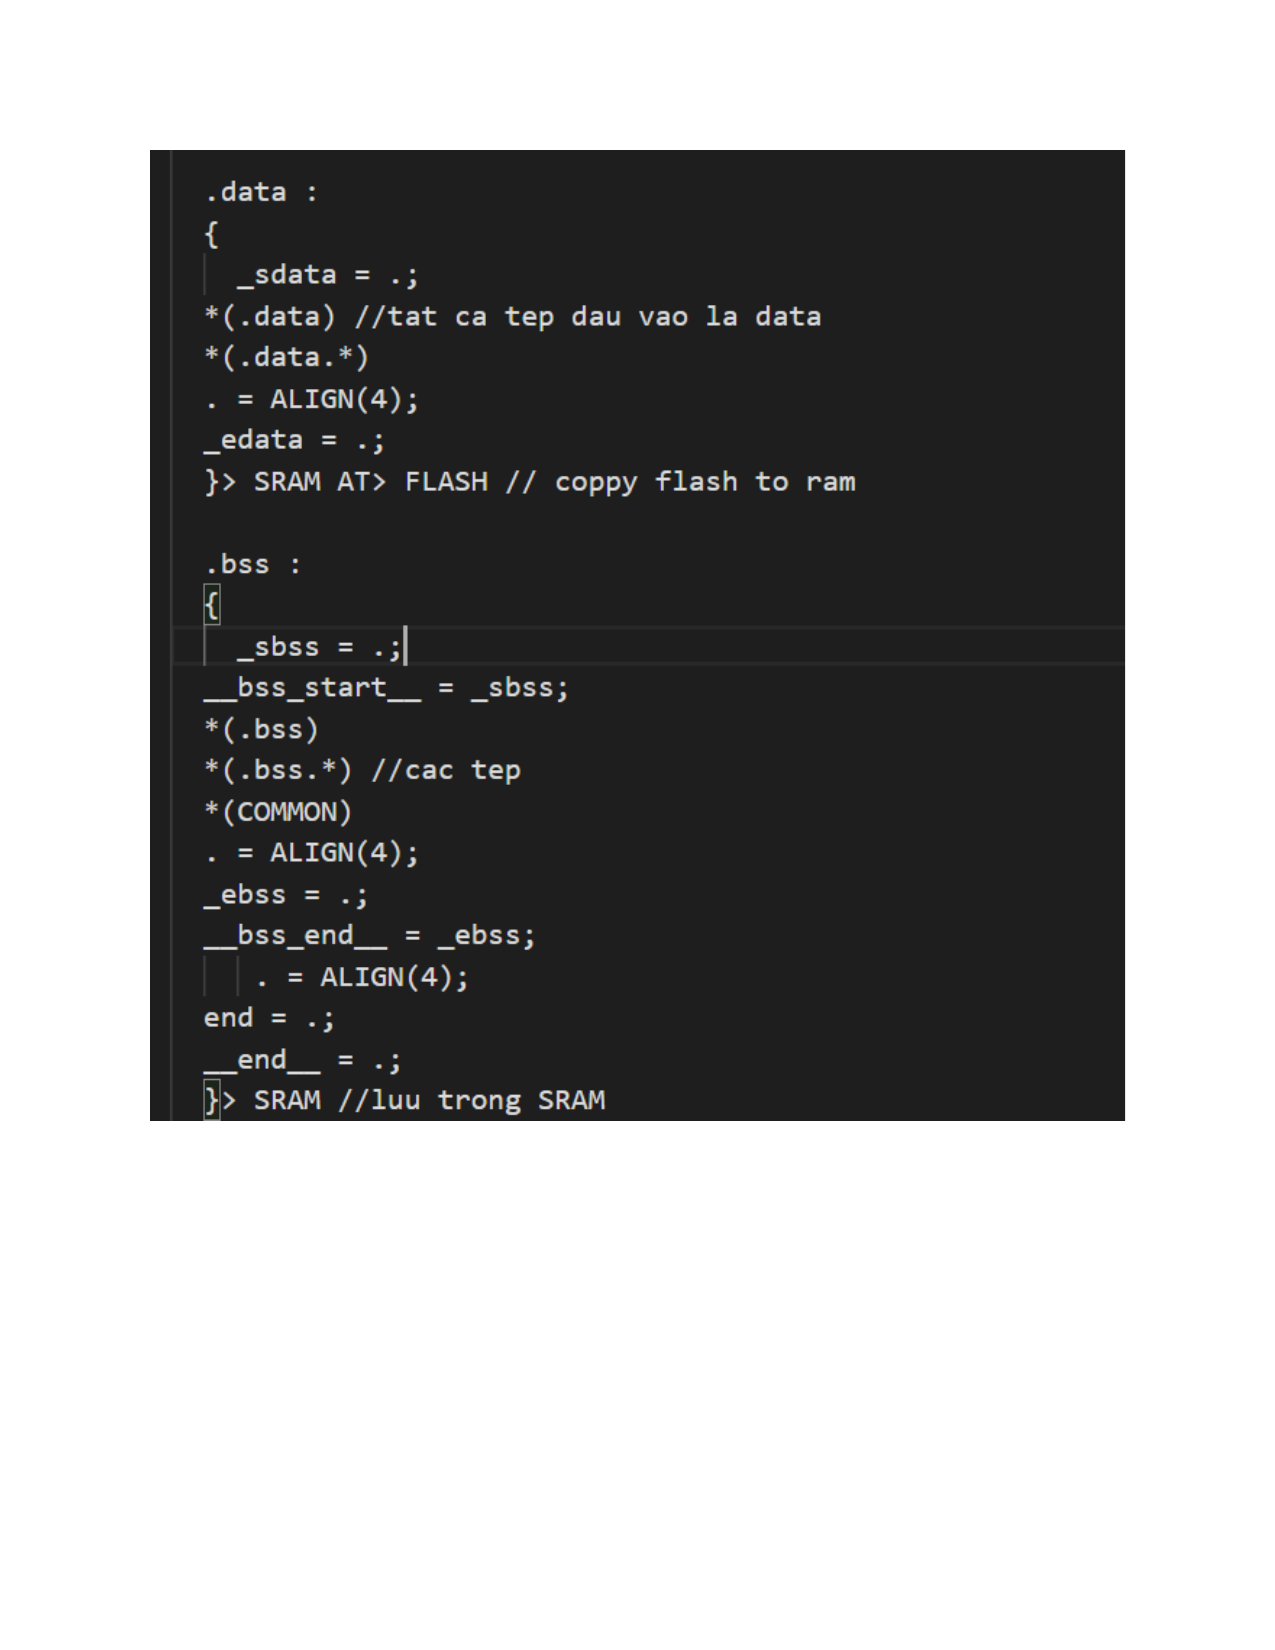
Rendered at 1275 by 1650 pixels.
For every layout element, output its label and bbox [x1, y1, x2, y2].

picture [150, 150, 1125, 1121]
